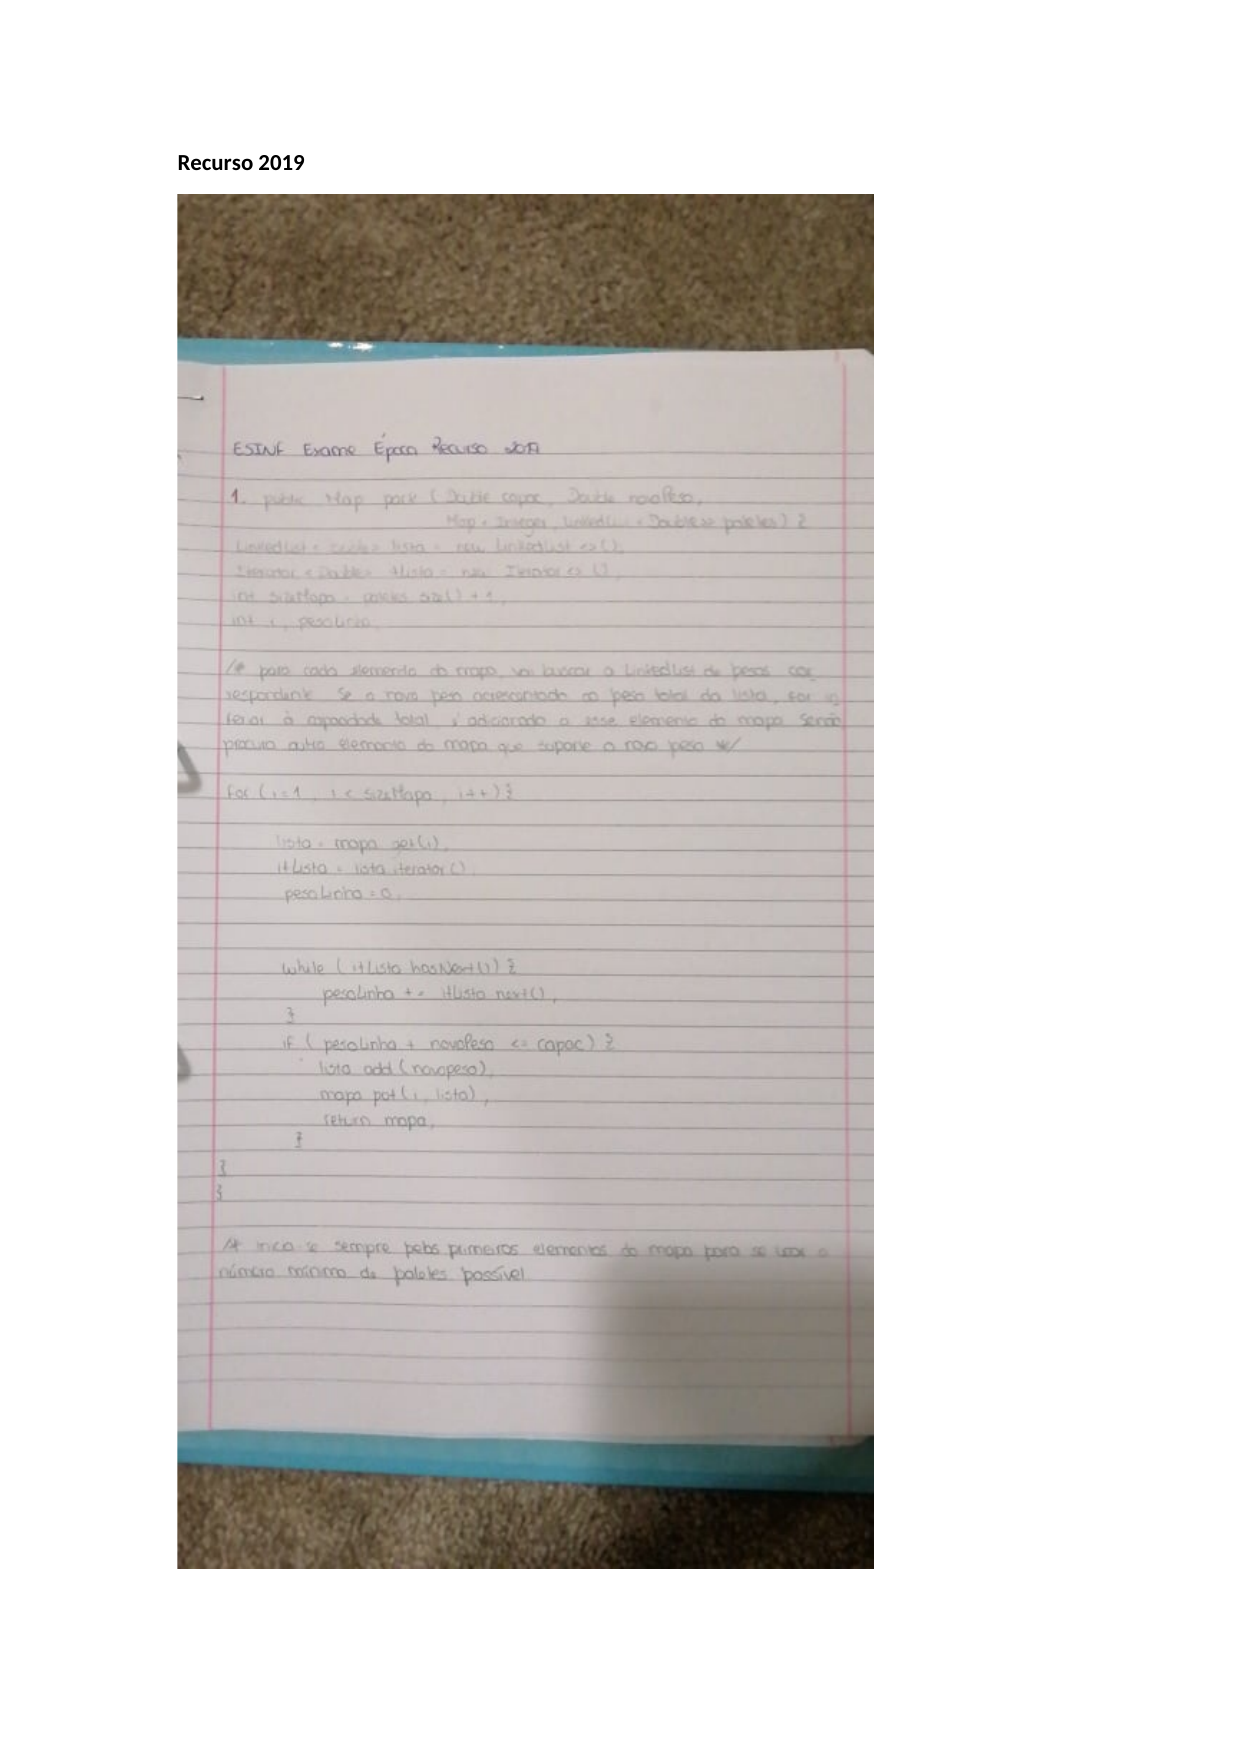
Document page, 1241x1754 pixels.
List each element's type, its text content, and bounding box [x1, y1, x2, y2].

picture [177, 194, 874, 1569]
text Recurso 2019 [177, 148, 1063, 176]
